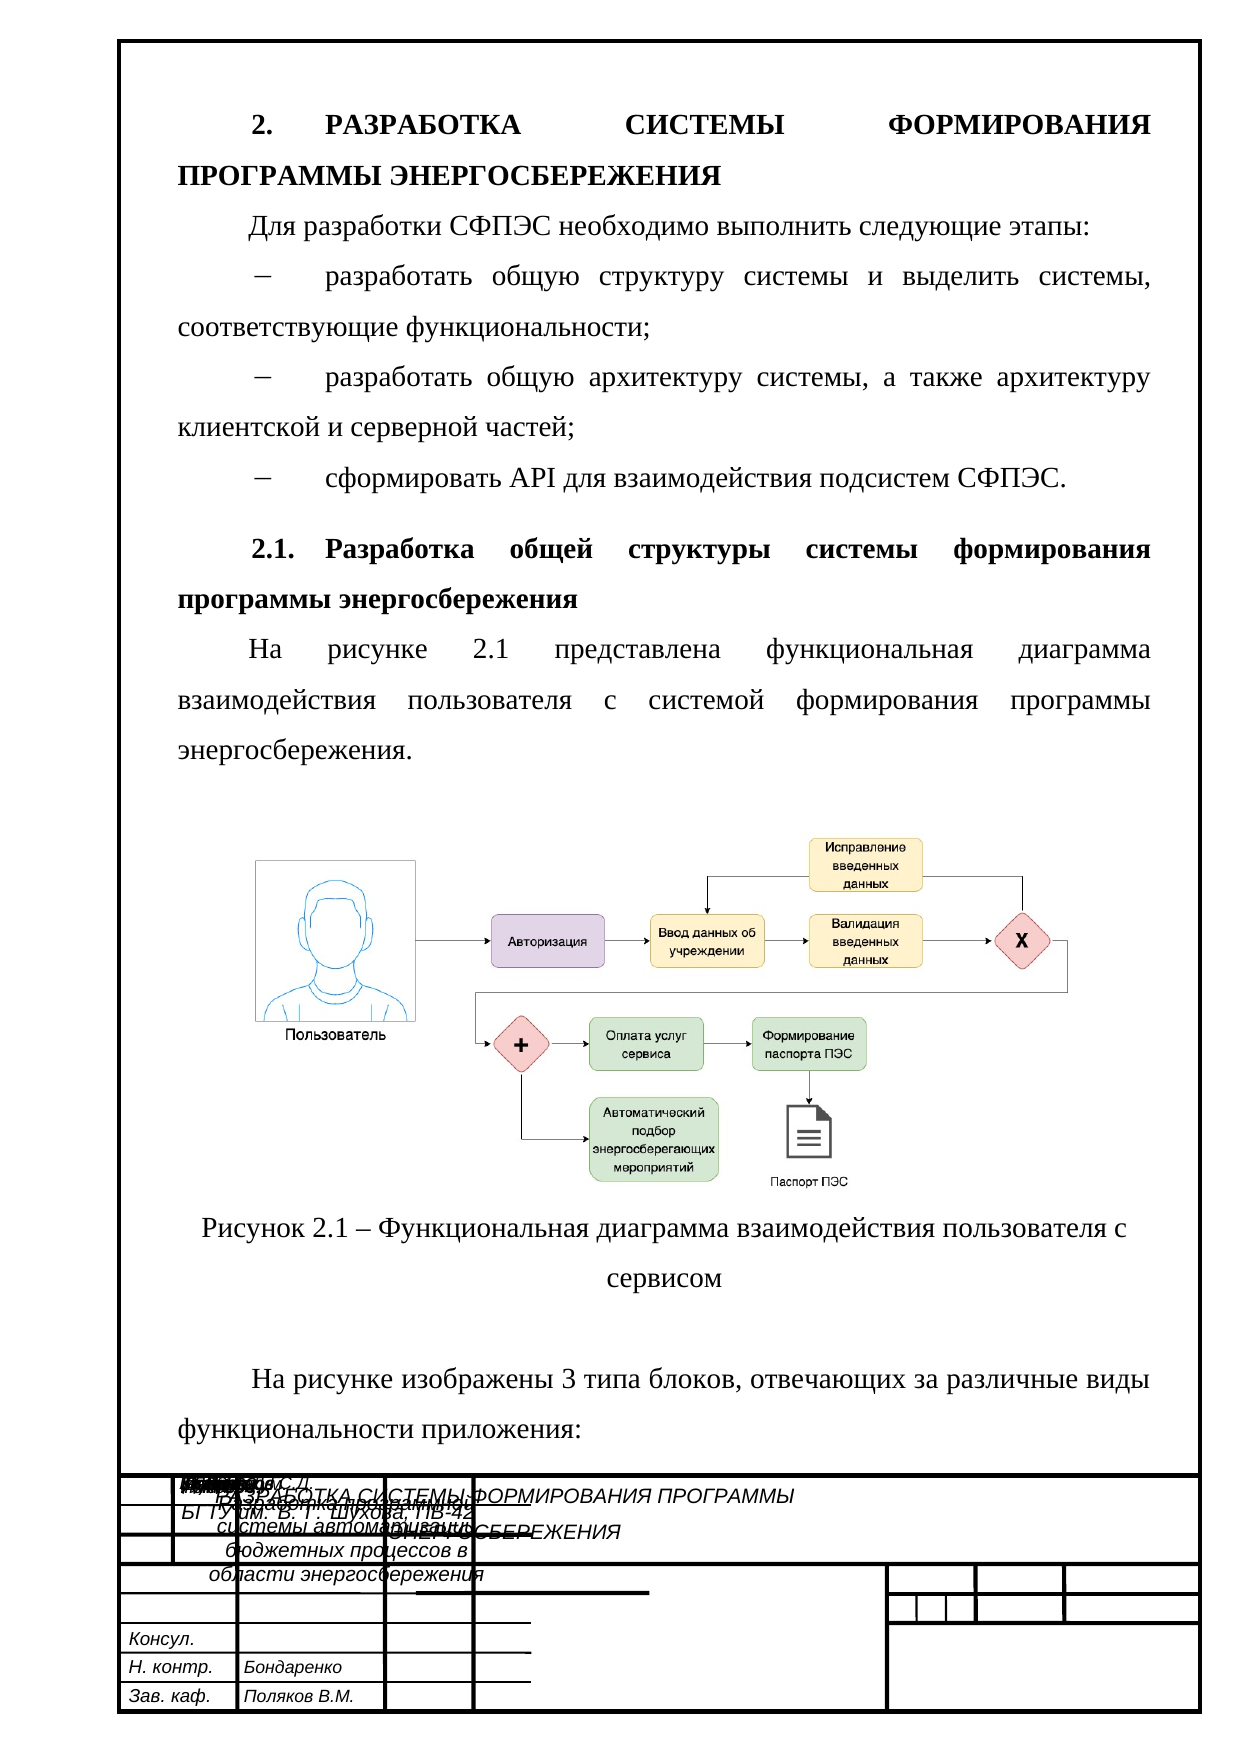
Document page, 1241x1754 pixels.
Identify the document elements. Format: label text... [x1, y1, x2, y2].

text На рисунке 2.1 представлена функциональная диаграмма взаимодействия пользователя с системой формирования программы энергосбережения. [177, 632, 1152, 766]
list разработать общую структуру системы и выделить системы, соответствующие функциональности; [177, 258, 1152, 342]
text На рисунке изображены 3 типа блоков, отвечающих за различные виды функциональности приложения: [177, 1361, 1152, 1445]
subtitle Разработка общей структуры системы формирования программы энергосбережения [177, 531, 1152, 615]
list сформировать API для взаимодействия подсистем СФПЭС. [177, 460, 1152, 493]
text Рисунок 2.1 – Функциональная диаграмма взаимодействия пользователя с сервисом [177, 1210, 1152, 1294]
list разработать общую архитектуру системы, а также архитектуру клиентской и серверной частей; [177, 359, 1152, 443]
subtitle РАЗРАБОТКА СИСТЕМЫ ФОРМИРОВАНИЯ ПРОГРАММЫ ЭНЕРГОСБЕРЕЖЕНИЯ [177, 107, 1152, 191]
picture [255, 832, 1074, 1194]
text Для разработки СФПЭС необходимо выполнить следующие этапы: [177, 208, 1152, 242]
